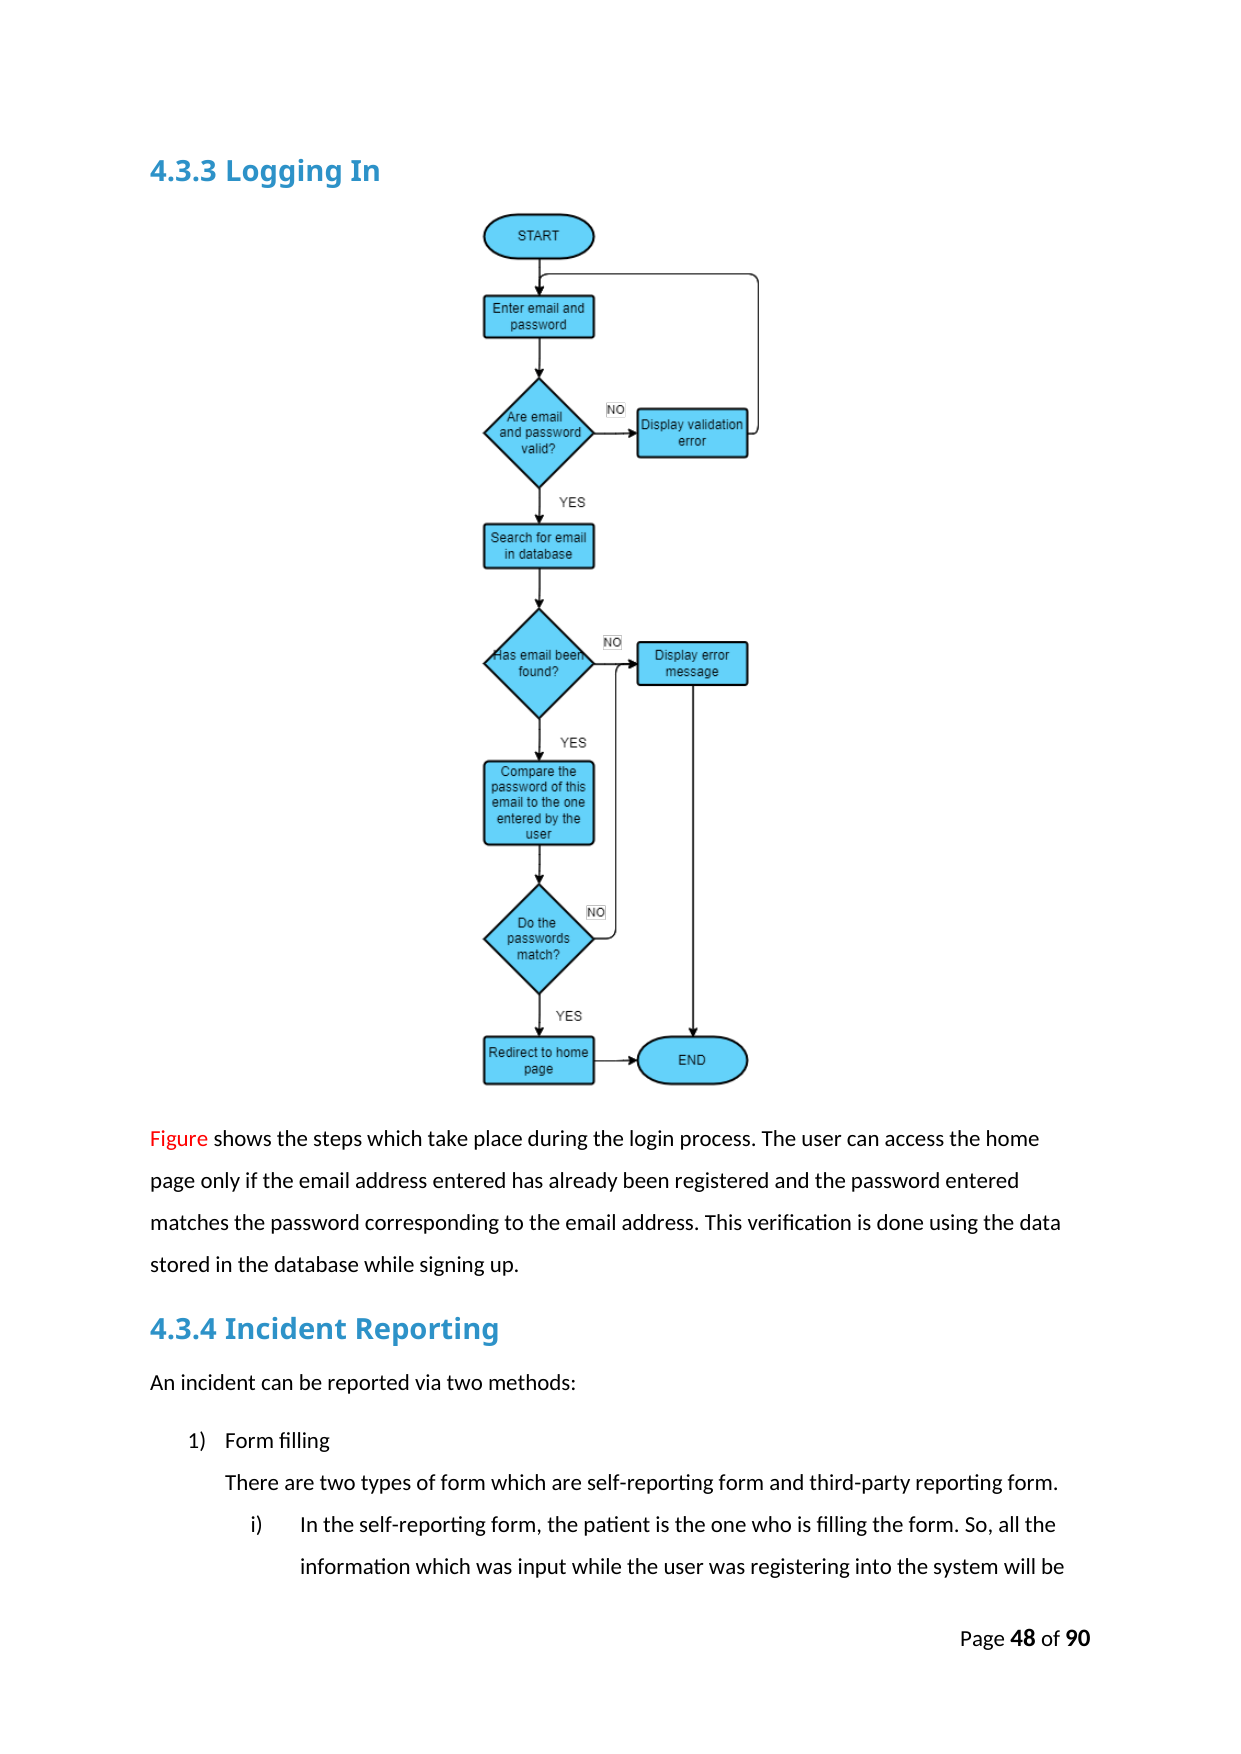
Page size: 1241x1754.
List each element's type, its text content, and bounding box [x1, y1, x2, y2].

picture [470, 209, 770, 1094]
subtitle Logging In [150, 150, 1090, 190]
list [262, 1511, 1090, 1581]
subtitle Incident Reporting [150, 1308, 1090, 1348]
text Figure shows the steps which take place during the login process. The user can access the home page only if the email address entered has already been registered and the password entered matches the password corresponding to the email address. This verification is done using the data stored in the database while signing up. [150, 1124, 1090, 1278]
text An incident can be reported via two methods: [150, 1368, 1090, 1396]
list Form filling [187, 1427, 1090, 1454]
list There are two types of form which are self-reporting form and third-party reporting form. [225, 1468, 1090, 1497]
